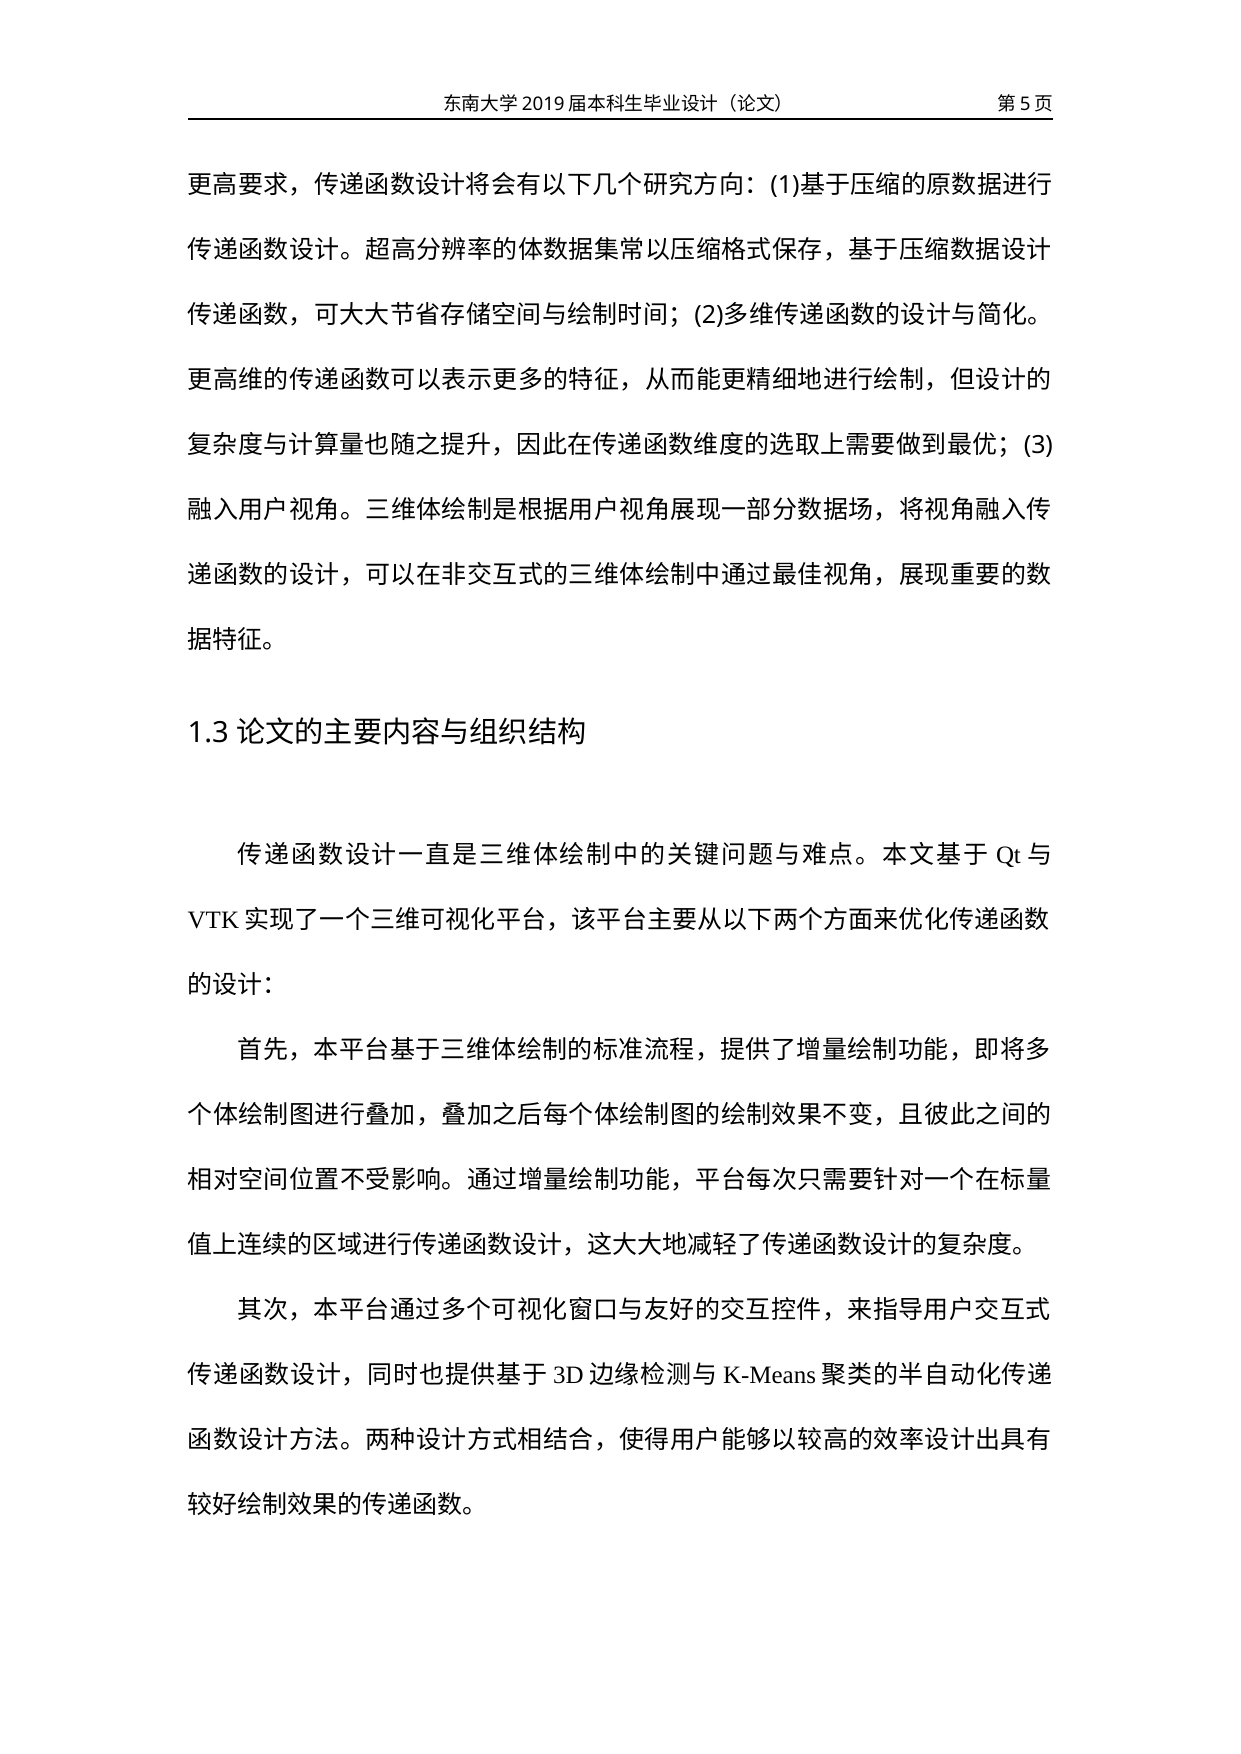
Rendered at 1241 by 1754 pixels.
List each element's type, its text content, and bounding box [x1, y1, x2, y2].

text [187, 150, 1053, 670]
text 传递函数设计一直是三维体绘制中的关键问题与难点。本文基于Qt与VTK实现了一个三维可视化平台，该平台主要从以下两个方面来优化传递函数的设计： [187, 820, 1053, 1015]
text 1.3 论文的主要内容与组织结构 [187, 697, 1053, 762]
text 其次，本平台通过多个可视化窗口与友好的交互控件，来指导用户交互式传递函数设计，同时也提供基于3D边缘检测与K-Means聚类的半自动化传递函数设计方法。两种设计方式相结合，使得用户能够以较高的效率设计出具有较好绘制效果的传递函数。 [187, 1275, 1053, 1535]
text 首先，本平台基于三维体绘制的标准流程，提供了增量绘制功能，即将多个体绘制图进行叠加，叠加之后每个体绘制图的绘制效果不变，且彼此之间的相对空间位置不受影响。通过增量绘制功能，平台每次只需要针对一个在标量值上连续的区域进行传递函数设计，这大大地减轻了传递函数设计的复杂度。 [187, 1015, 1053, 1275]
